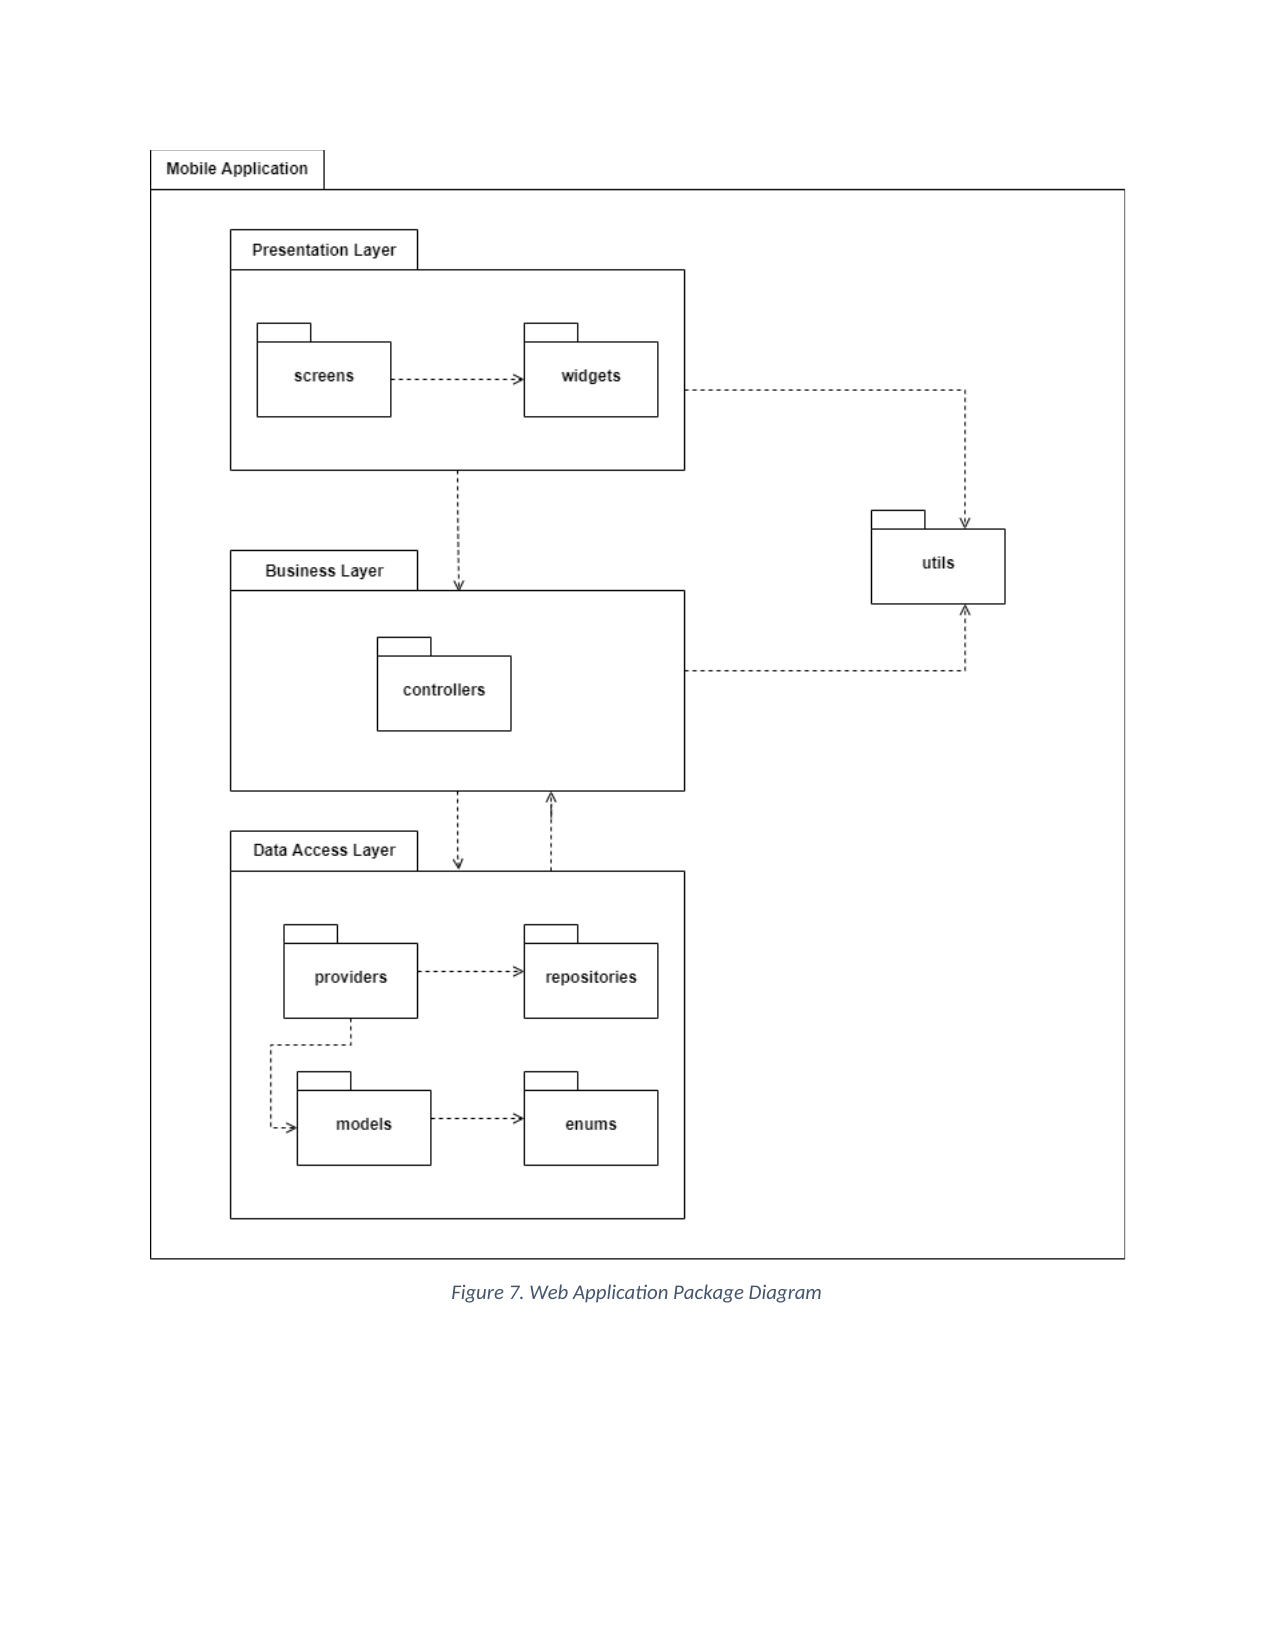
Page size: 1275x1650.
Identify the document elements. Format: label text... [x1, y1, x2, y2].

picture [150, 150, 1125, 1261]
